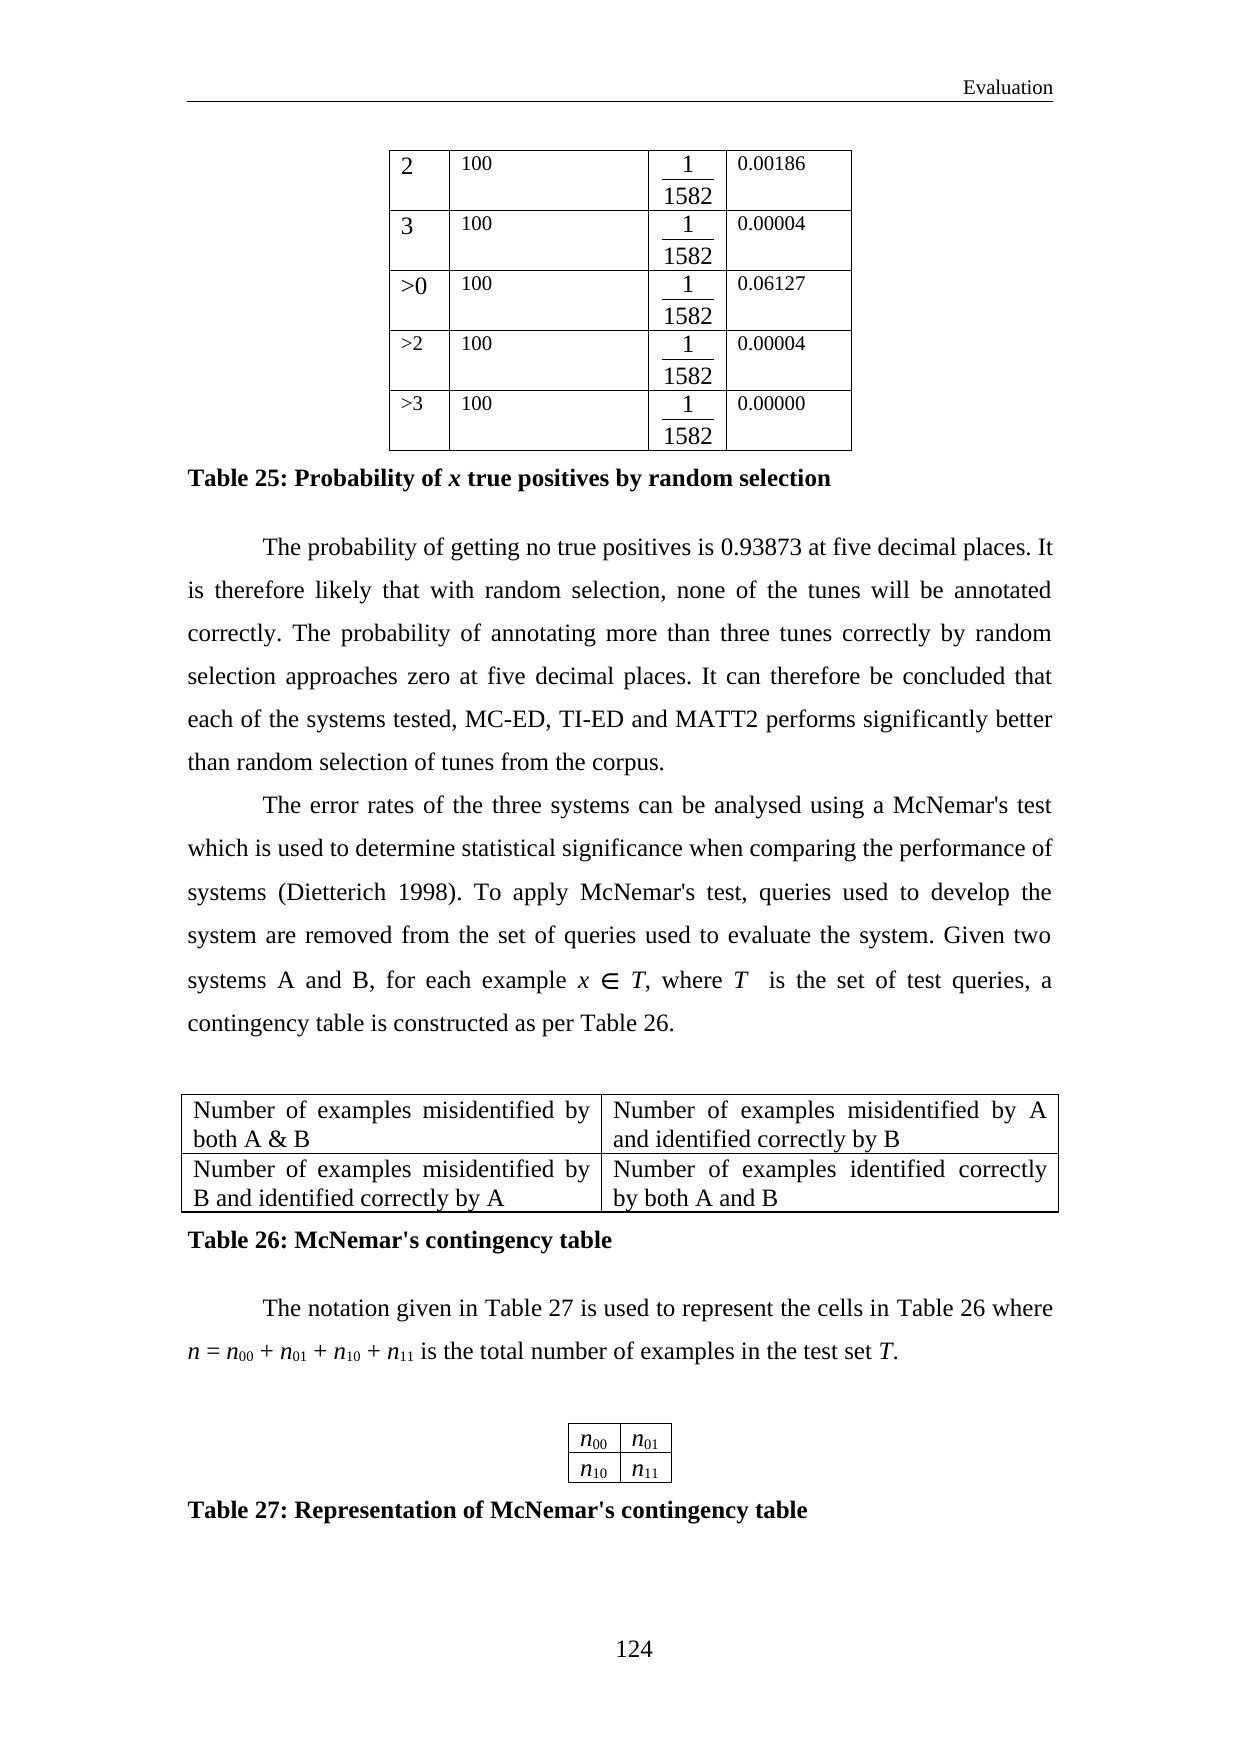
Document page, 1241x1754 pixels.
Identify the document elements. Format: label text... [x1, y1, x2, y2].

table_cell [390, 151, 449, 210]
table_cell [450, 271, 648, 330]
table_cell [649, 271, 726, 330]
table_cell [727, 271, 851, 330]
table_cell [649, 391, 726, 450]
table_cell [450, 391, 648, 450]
text The notation given in Table 27 is used to represent the cells in Table 26 where n = n00 + n01 + n10 + n11 is the total number of examples in the test set T. [187, 1293, 1053, 1365]
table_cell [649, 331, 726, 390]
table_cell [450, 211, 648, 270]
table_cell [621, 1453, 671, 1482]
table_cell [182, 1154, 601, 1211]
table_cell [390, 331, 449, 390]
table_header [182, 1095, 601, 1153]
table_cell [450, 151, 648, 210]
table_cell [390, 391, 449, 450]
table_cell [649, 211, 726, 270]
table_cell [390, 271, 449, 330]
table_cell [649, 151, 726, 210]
text The error rates of the three systems can be analysed using a McNemar's test which is used to determine statistical significance when comparing the performance of systems . To apply McNemar's test, queries used to develop the system are removed from the set of queries used to evaluate the system. Given two systems A and B, for each example x ∈ T, where T is the set of test queries, a contingency table is constructed as per Table 26. [187, 790, 1053, 1037]
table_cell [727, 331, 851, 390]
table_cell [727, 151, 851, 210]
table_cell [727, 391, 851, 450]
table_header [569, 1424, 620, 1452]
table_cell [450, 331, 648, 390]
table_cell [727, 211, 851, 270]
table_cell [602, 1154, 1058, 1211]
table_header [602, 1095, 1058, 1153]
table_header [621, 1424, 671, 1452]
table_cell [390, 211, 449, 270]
text The probability of getting no true positives is 0.93873 at five decimal places. It is therefore likely that with random selection, none of the tunes will be annotated correctly. The probability of annotating more than three tunes correctly by random selection approaches zero at five decimal places. It can therefore be concluded that each of the systems tested, MC-ED, TI-ED and MATT2 performs significantly better than random selection of tunes from the corpus. [187, 532, 1053, 776]
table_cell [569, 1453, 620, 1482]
